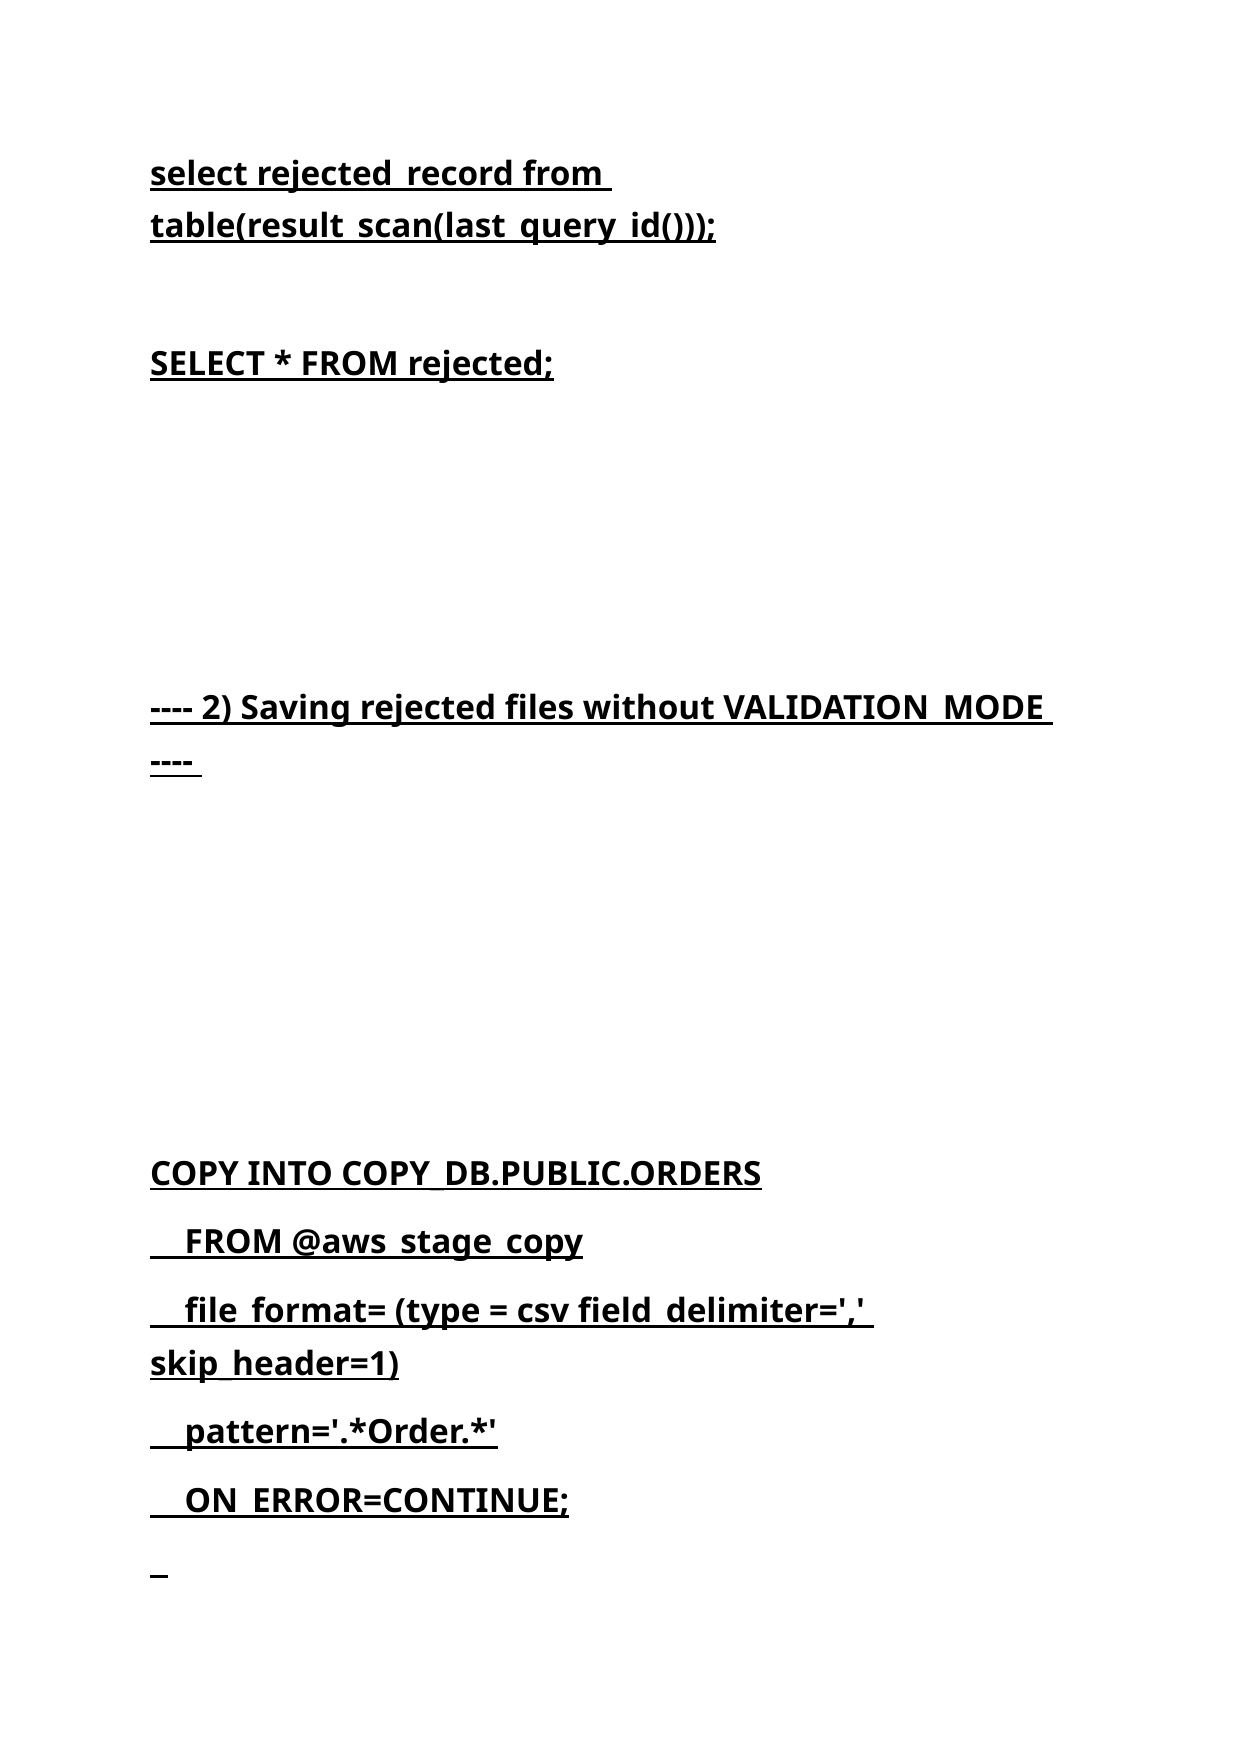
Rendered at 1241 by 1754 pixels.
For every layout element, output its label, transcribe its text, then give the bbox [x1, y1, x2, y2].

text ---- 2) Saving rejected files without VALIDATION_MODE ---- [150, 684, 1090, 782]
text COPY INTO COPY_DB.PUBLIC.ORDERS [150, 1149, 1090, 1195]
text file_format= (type = csv field_delimiter=',' skip_header=1) [150, 1287, 1090, 1385]
text pattern='.*Order.*' [150, 1408, 1090, 1454]
text select rejected_record from table(result_scan(last_query_id())); [150, 150, 1090, 248]
text ON_ERROR=CONTINUE; [150, 1477, 1090, 1522]
text SELECT * FROM rejected; [150, 340, 1090, 385]
text FROM @aws_stage_copy [150, 1218, 1090, 1264]
